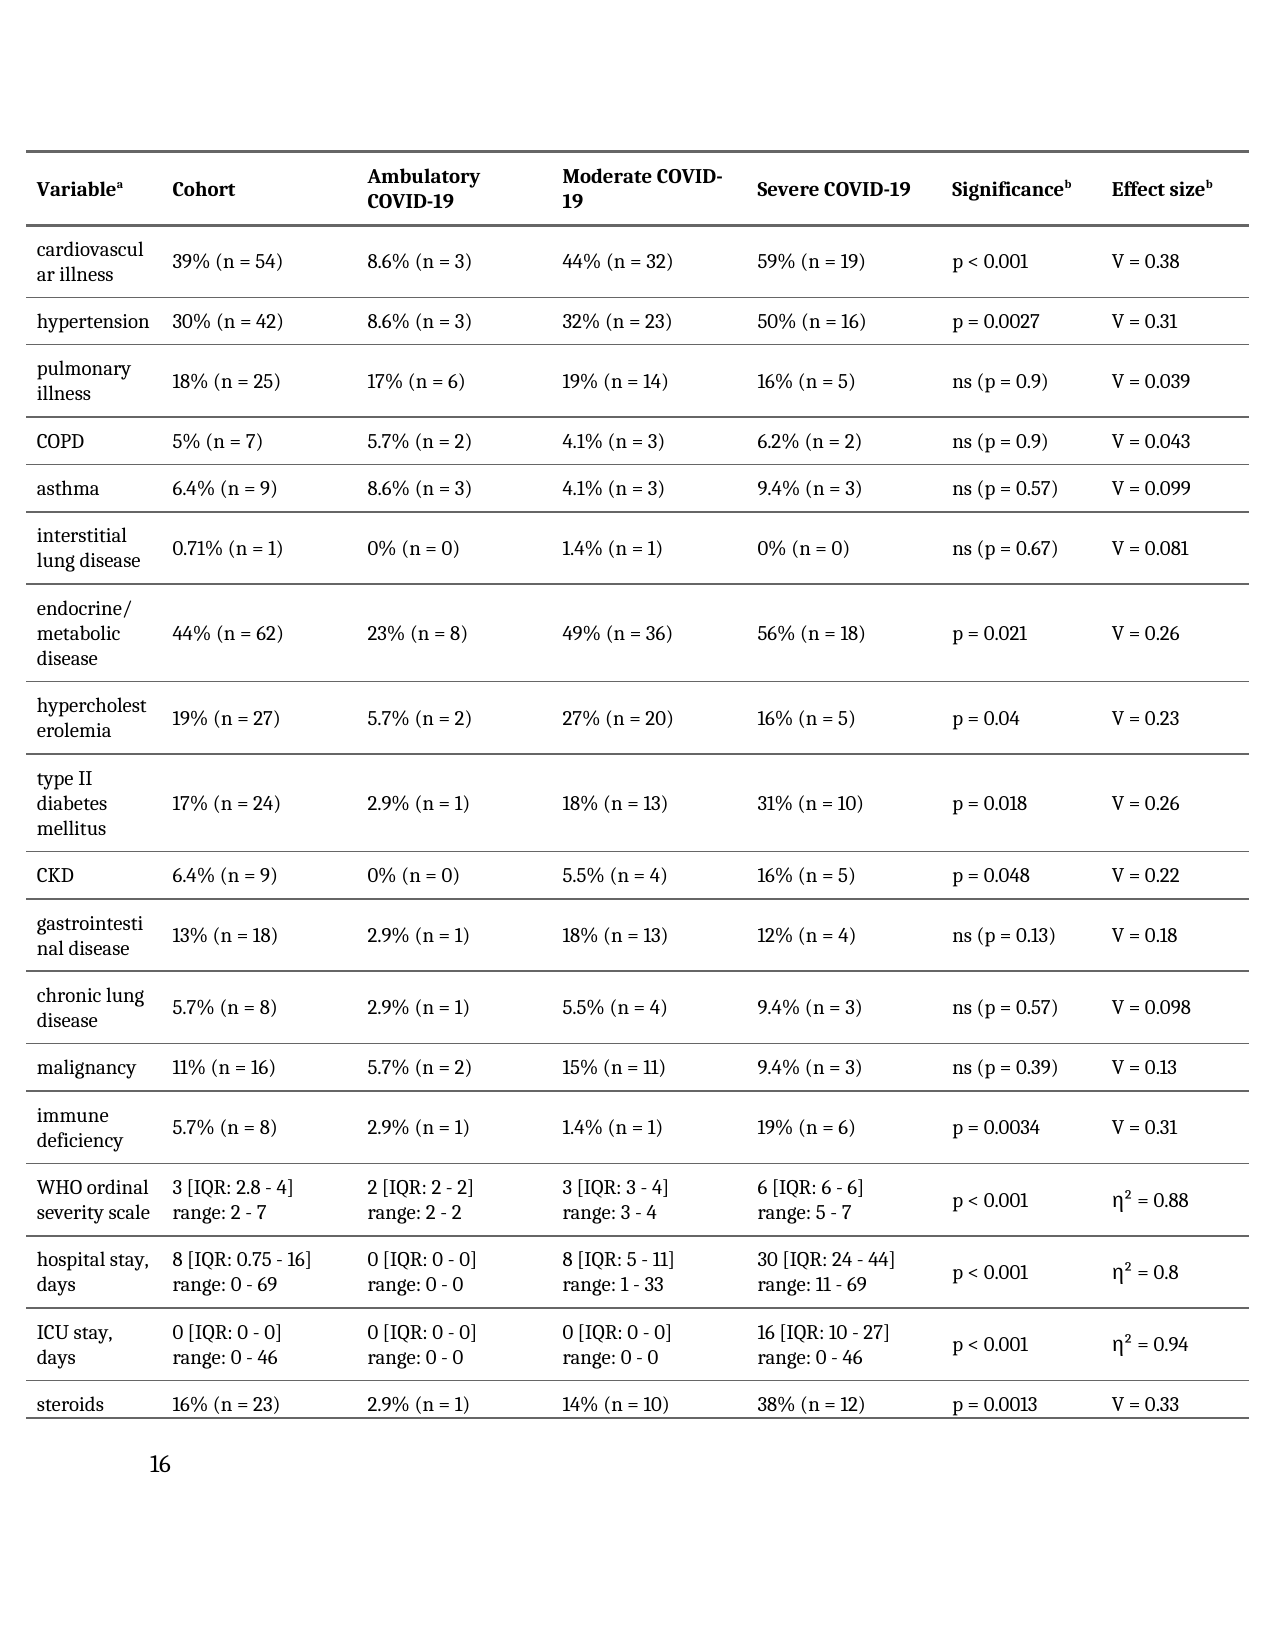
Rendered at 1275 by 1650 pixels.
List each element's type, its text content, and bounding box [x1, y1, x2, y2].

table_cell p < 0.001 [942, 1237, 1101, 1307]
table_cell 16% (n = 23) [162, 1381, 357, 1417]
table_cell V = 0.039 [1101, 345, 1249, 416]
table_cell interstitial lung disease [26, 513, 162, 583]
table_cell V = 0.043 [1101, 418, 1249, 463]
table_cell V = 0.33 [1101, 1381, 1249, 1417]
table_cell 5.5% (n = 4) [552, 852, 747, 898]
table_cell V = 0.098 [1101, 972, 1249, 1043]
table_cell ns (p = 0.9) [942, 345, 1101, 416]
table_cell 8.6% (n = 3) [357, 465, 552, 511]
table_cell V = 0.23 [1101, 682, 1249, 753]
table_cell 44% (n = 32) [552, 227, 747, 296]
table_cell 5% (n = 7) [162, 418, 357, 463]
table_cell ns (p = 0.13) [942, 900, 1101, 970]
table_cell 18% (n = 13) [552, 900, 747, 970]
table_cell 1.4% (n = 1) [552, 513, 747, 583]
table_cell 39% (n = 54) [162, 227, 357, 296]
table_cell V = 0.38 [1101, 227, 1249, 296]
table_cell type II diabetes mellitus [26, 755, 162, 851]
table_cell chronic lung disease [26, 972, 162, 1043]
table_cell p = 0.021 [942, 585, 1101, 681]
table_cell V = 0.26 [1101, 585, 1249, 681]
table_cell 2.9% (n = 1) [357, 972, 552, 1043]
table_cell 6 [IQR: 6 - 6] range: 5 - 7 [747, 1164, 942, 1235]
table_header Ambulatory COVID-19 [357, 153, 552, 224]
table_cell 5.7% (n = 8) [162, 1092, 357, 1162]
table_cell 59% (n = 19) [747, 227, 942, 296]
table_cell 2.9% (n = 1) [357, 1381, 552, 1417]
table_cell 30% (n = 42) [162, 298, 357, 344]
table_cell 32% (n = 23) [552, 298, 747, 344]
table_cell malignancy [26, 1044, 162, 1090]
table_cell 4.1% (n = 3) [552, 418, 747, 463]
table_cell 0 [IQR: 0 - 0] range: 0 - 0 [552, 1309, 747, 1380]
table_cell p = 0.018 [942, 755, 1101, 851]
table_header Cohort [162, 153, 357, 224]
table_cell cardiovascular illness [26, 227, 162, 296]
table_cell 5.7% (n = 2) [357, 418, 552, 463]
table_cell 5.5% (n = 4) [552, 972, 747, 1043]
table_cell V = 0.099 [1101, 465, 1249, 511]
table_cell gastrointestinal disease [26, 900, 162, 970]
table_cell η² = 0.94 [1101, 1309, 1249, 1380]
table_cell 16% (n = 5) [747, 682, 942, 753]
table_cell p = 0.04 [942, 682, 1101, 753]
table_cell p = 0.0027 [942, 298, 1101, 344]
table_cell pulmonary illness [26, 345, 162, 416]
table_cell 8.6% (n = 3) [357, 227, 552, 296]
table_cell 44% (n = 62) [162, 585, 357, 681]
table_cell 5.7% (n = 2) [357, 1044, 552, 1090]
table_cell V = 0.22 [1101, 852, 1249, 898]
table_cell p = 0.0013 [942, 1381, 1101, 1417]
table_cell 23% (n = 8) [357, 585, 552, 681]
table_cell 12% (n = 4) [747, 900, 942, 970]
table_cell 14% (n = 10) [552, 1381, 747, 1417]
table_cell η² = 0.8 [1101, 1237, 1249, 1307]
table_header Severe COVID-19 [747, 153, 942, 224]
table_cell 0% (n = 0) [357, 852, 552, 898]
table_cell V = 0.31 [1101, 1092, 1249, 1162]
table_cell ICU stay, days [26, 1309, 162, 1380]
table_cell 17% (n = 24) [162, 755, 357, 851]
table_cell 4.1% (n = 3) [552, 465, 747, 511]
table_cell V = 0.18 [1101, 900, 1249, 970]
table_header Effect sizeb [1101, 153, 1249, 224]
table_cell 16 [IQR: 10 - 27] range: 0 - 46 [747, 1309, 942, 1380]
table_cell 9.4% (n = 3) [747, 972, 942, 1043]
table_cell 8.6% (n = 3) [357, 298, 552, 344]
table_header Variablea [26, 153, 162, 224]
table_cell V = 0.13 [1101, 1044, 1249, 1090]
table_cell η² = 0.88 [1101, 1164, 1249, 1235]
table_cell 19% (n = 6) [747, 1092, 942, 1162]
table_cell 6.2% (n = 2) [747, 418, 942, 463]
table_cell 15% (n = 11) [552, 1044, 747, 1090]
table_cell ns (p = 0.9) [942, 418, 1101, 463]
table_cell WHO ordinal severity scale [26, 1164, 162, 1235]
table_cell 50% (n = 16) [747, 298, 942, 344]
table_header Moderate COVID-19 [552, 153, 747, 224]
table_cell 8 [IQR: 0.75 - 16] range: 0 - 69 [162, 1237, 357, 1307]
table_cell 11% (n = 16) [162, 1044, 357, 1090]
table_cell 0% (n = 0) [747, 513, 942, 583]
table_cell 9.4% (n = 3) [747, 465, 942, 511]
table_cell ns (p = 0.57) [942, 465, 1101, 511]
table_cell ns (p = 0.67) [942, 513, 1101, 583]
table_cell V = 0.31 [1101, 298, 1249, 344]
table_cell COPD [26, 418, 162, 463]
table_cell V = 0.081 [1101, 513, 1249, 583]
table_cell CKD [26, 852, 162, 898]
table_header Significanceb [942, 153, 1101, 224]
table_cell 9.4% (n = 3) [747, 1044, 942, 1090]
table_cell 13% (n = 18) [162, 900, 357, 970]
table_cell hospital stay, days [26, 1237, 162, 1307]
table_cell p < 0.001 [942, 1309, 1101, 1380]
table_cell V = 0.26 [1101, 755, 1249, 851]
table_cell 1.4% (n = 1) [552, 1092, 747, 1162]
table_cell asthma [26, 465, 162, 511]
table_cell 0% (n = 0) [357, 513, 552, 583]
table_cell 18% (n = 25) [162, 345, 357, 416]
table_cell endocrine/metabolic disease [26, 585, 162, 681]
table_cell 19% (n = 14) [552, 345, 747, 416]
table_cell 2 [IQR: 2 - 2] range: 2 - 2 [357, 1164, 552, 1235]
table_cell 27% (n = 20) [552, 682, 747, 753]
table_cell 16% (n = 5) [747, 345, 942, 416]
table_cell 0.71% (n = 1) [162, 513, 357, 583]
table_cell 5.7% (n = 2) [357, 682, 552, 753]
table_cell 6.4% (n = 9) [162, 852, 357, 898]
table_cell 56% (n = 18) [747, 585, 942, 681]
table_cell p = 0.048 [942, 852, 1101, 898]
table_cell 30 [IQR: 24 - 44] range: 11 - 69 [747, 1237, 942, 1307]
table_cell hypercholesterolemia [26, 682, 162, 753]
table_cell immune deficiency [26, 1092, 162, 1162]
table_cell 0 [IQR: 0 - 0] range: 0 - 0 [357, 1309, 552, 1380]
table_cell 5.7% (n = 8) [162, 972, 357, 1043]
table_cell 17% (n = 6) [357, 345, 552, 416]
table_cell 3 [IQR: 3 - 4] range: 3 - 4 [552, 1164, 747, 1235]
table_cell 2.9% (n = 1) [357, 755, 552, 851]
table_cell 6.4% (n = 9) [162, 465, 357, 511]
table_cell 2.9% (n = 1) [357, 1092, 552, 1162]
table_cell 16% (n = 5) [747, 852, 942, 898]
table_cell 49% (n = 36) [552, 585, 747, 681]
table_cell p < 0.001 [942, 227, 1101, 296]
table_cell p = 0.0034 [942, 1092, 1101, 1162]
table_cell 19% (n = 27) [162, 682, 357, 753]
table_cell ns (p = 0.57) [942, 972, 1101, 1043]
table_cell 18% (n = 13) [552, 755, 747, 851]
table_cell 0 [IQR: 0 - 0] range: 0 - 0 [357, 1237, 552, 1307]
table_cell 0 [IQR: 0 - 0] range: 0 - 46 [162, 1309, 357, 1380]
table_cell 3 [IQR: 2.8 - 4] range: 2 - 7 [162, 1164, 357, 1235]
table_cell 31% (n = 10) [747, 755, 942, 851]
table_cell 38% (n = 12) [747, 1381, 942, 1417]
table_cell 8 [IQR: 5 - 11] range: 1 - 33 [552, 1237, 747, 1307]
table_cell steroids during COVID-19 [26, 1381, 162, 1417]
table_cell p < 0.001 [942, 1164, 1101, 1235]
table_cell ns (p = 0.39) [942, 1044, 1101, 1090]
table_cell 2.9% (n = 1) [357, 900, 552, 970]
table_cell hypertension [26, 298, 162, 344]
